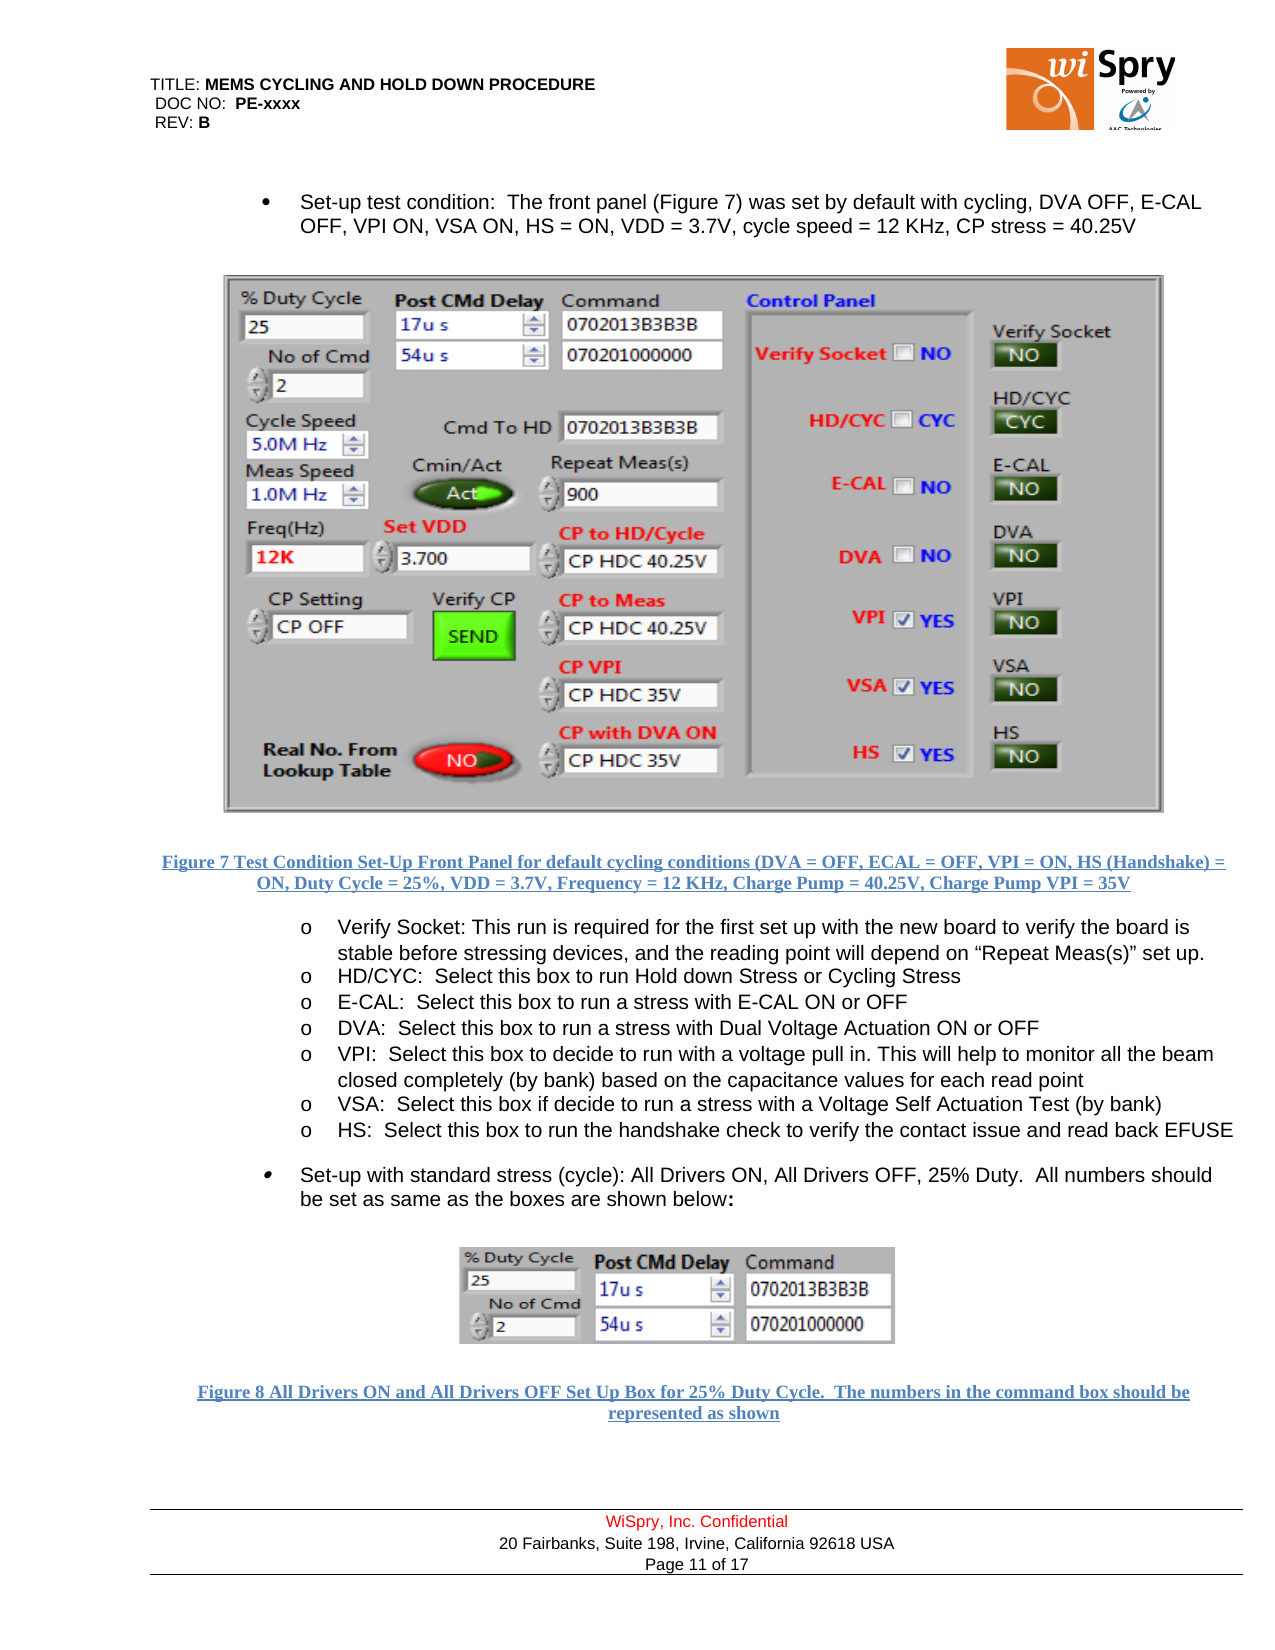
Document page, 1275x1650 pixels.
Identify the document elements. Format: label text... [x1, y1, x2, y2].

list HS: Select this box to run the handshake check to verify the contact issue and read back EFUSE [300, 1117, 1237, 1143]
list DVA: Select this box to run a stress with Dual Voltage Actuation ON or OFF [300, 1016, 1237, 1042]
list HD/CYC: Select this box to run Hold down Stress or Cycling Stress [300, 964, 1237, 990]
list Verify Socket: This run is required for the first set up with the new board to verify the board is stable before stressing devices, and the reading point will depend on “Repeat Meas(s)” set up. [300, 914, 1237, 964]
picture [459, 1247, 896, 1344]
picture [223, 275, 1164, 813]
list Set-up with standard stress (cycle): All Drivers ON, All Drivers OFF, 25% Duty. All numbers should be set as same as the boxes are shown below: [262, 1162, 1237, 1210]
text Figure 7 Test Condition Set-Up Front Panel for default cycling conditions (DVA = OFF, ECAL = OFF, VPI = ON, HS (Handshake) = ON, Duty Cycle = 25%, VDD = 3.7V, Frequency = 12 KHz, Charge Pump = 40.25V, Charge Pump VPI = 35V [150, 851, 1237, 894]
list Set-up test condition: The front panel (Figure 7) was set by default with cycling, DVA OFF, E-CAL OFF, VPI ON, VSA ON, HS = ON, VDD = 3.7V, cycle speed = 12 KHz, CP stress = 40.25V [262, 190, 1237, 238]
text Figure 8 All Drivers ON and All Drivers OFF Set Up Box for 25% Duty Cycle. The numbers in the command box should be represented as shown [150, 1381, 1237, 1424]
list E-CAL: Select this box to run a stress with E-CAL ON or OFF [300, 990, 1237, 1016]
picture [1006, 48, 1175, 130]
list VPI: Select this box to decide to run with a voltage pull in. This will help to monitor all the beam closed completely (by bank) based on the capacitance values for each read point [300, 1042, 1237, 1092]
list VSA: Select this box if decide to run a stress with a Voltage Self Actuation Test (by bank) [300, 1092, 1237, 1117]
